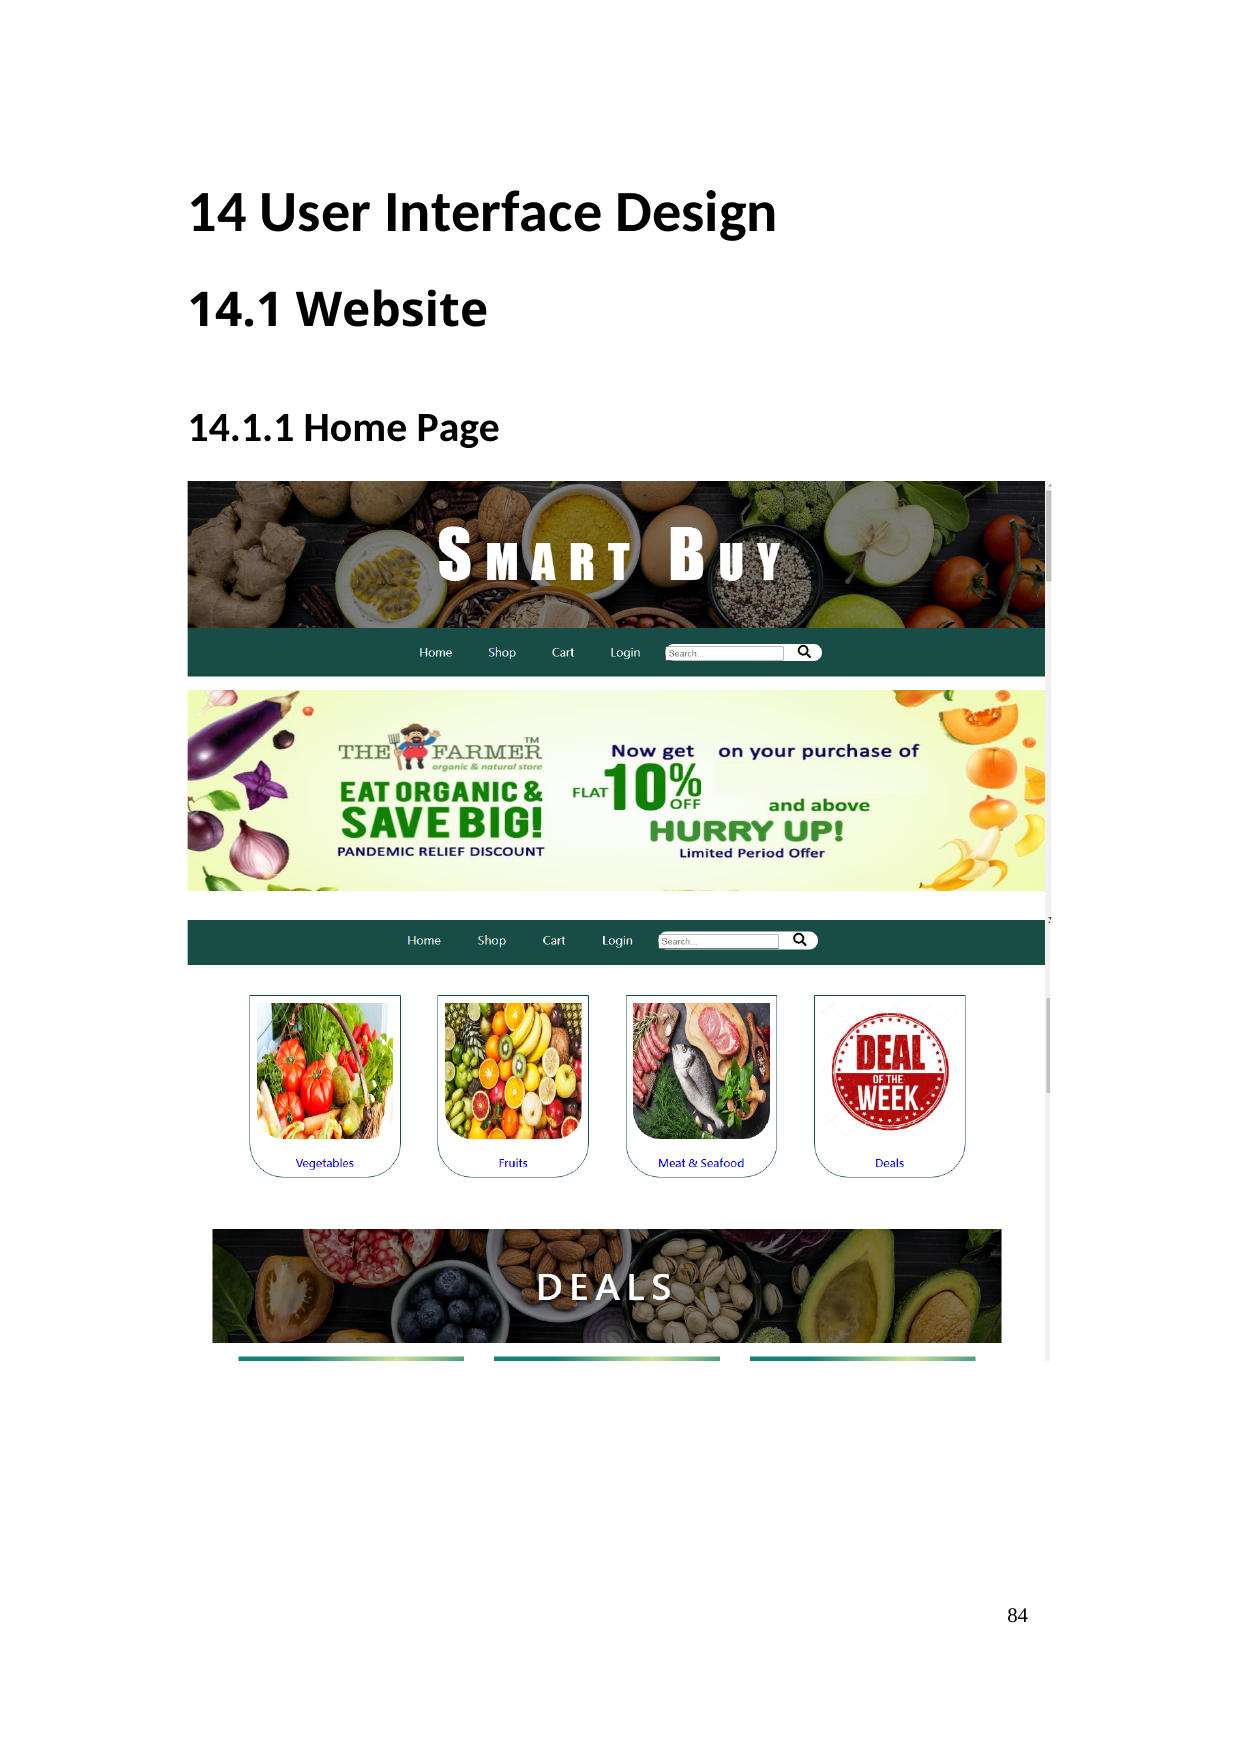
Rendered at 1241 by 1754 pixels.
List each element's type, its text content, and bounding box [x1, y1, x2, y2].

picture [187, 481, 1052, 1361]
subtitle 14 User Interface Design [187, 175, 1053, 246]
text 14.1.1 Home Page [187, 401, 1028, 452]
text 14.1 Website [187, 275, 1028, 340]
